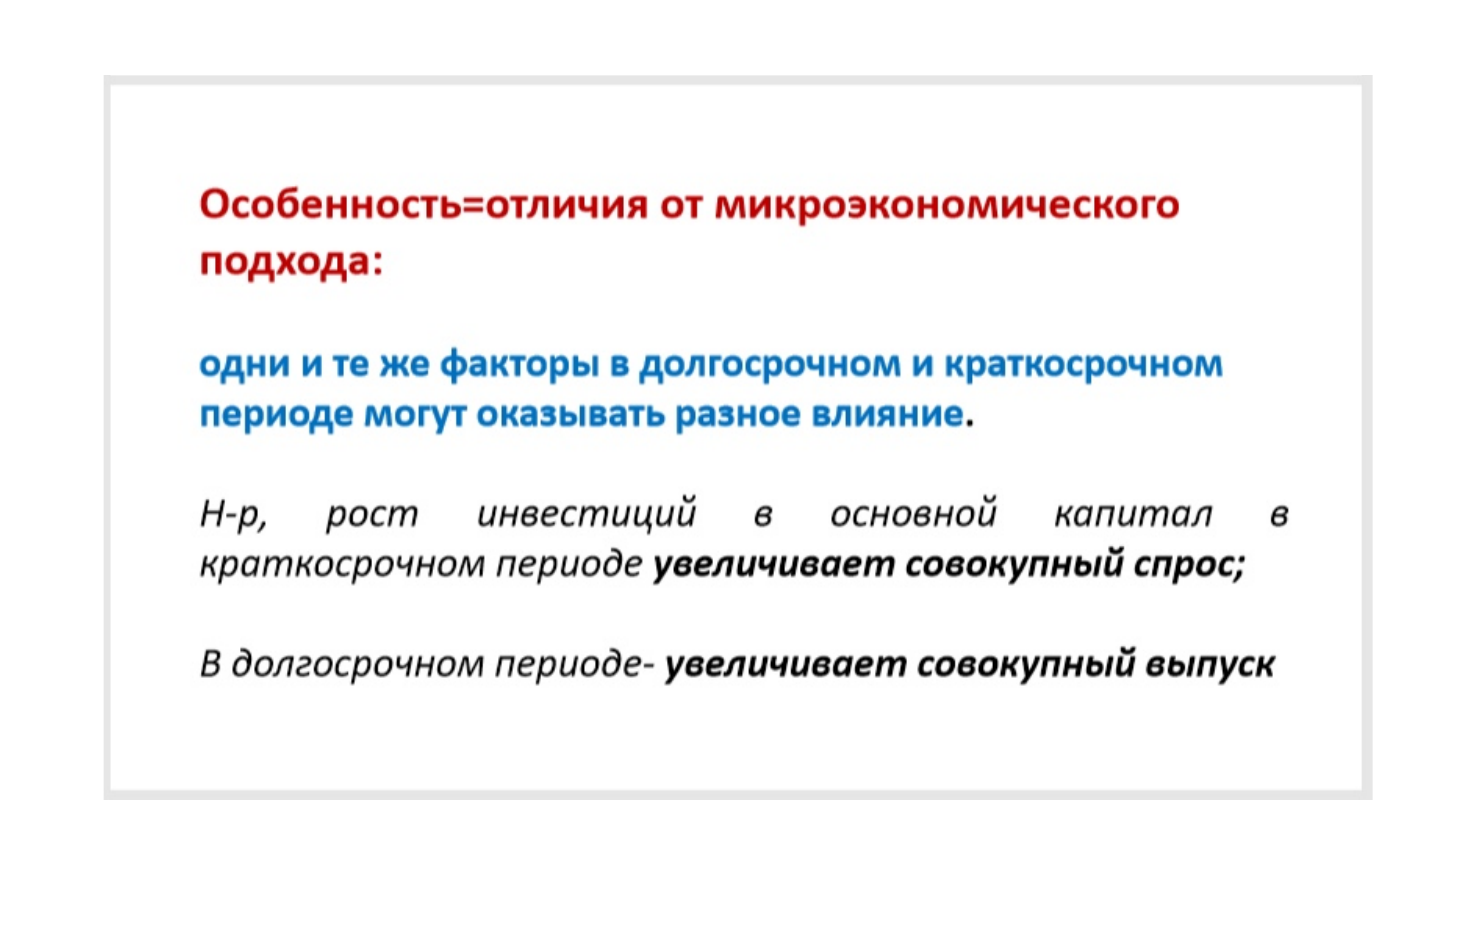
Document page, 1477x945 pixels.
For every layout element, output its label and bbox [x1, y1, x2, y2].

picture [103, 75, 1373, 800]
